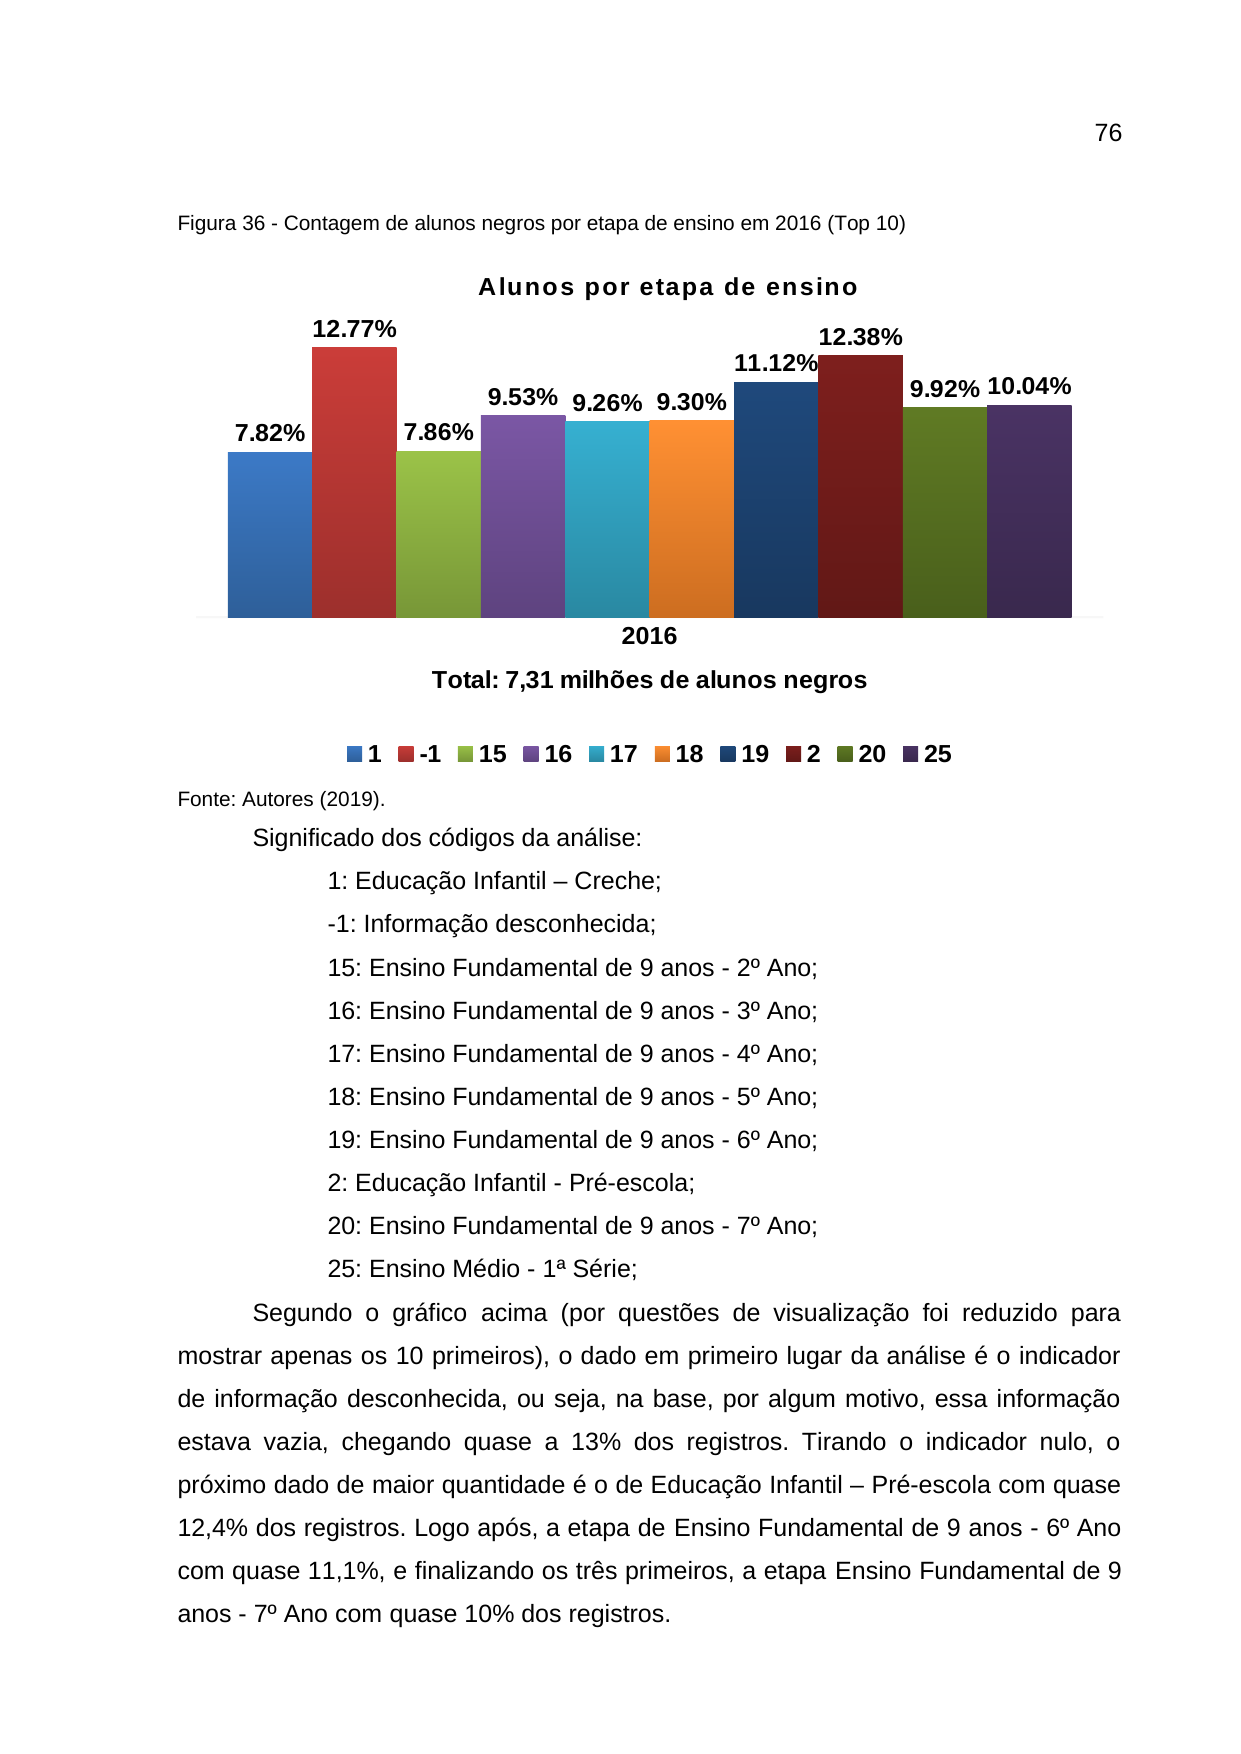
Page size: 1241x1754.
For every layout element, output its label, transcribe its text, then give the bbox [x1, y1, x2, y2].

text -1: Informação desconhecida; [252, 909, 1122, 938]
text 18: Ensino Fundamental de 9 anos - 5º Ano; [252, 1082, 1122, 1111]
text Fonte: Autores (2019). [177, 787, 1122, 811]
text Figura 36 - Contagem de alunos negros por etapa de ensino em 2016 (Top 10) [177, 211, 1122, 234]
text 15: Ensino Fundamental de 9 anos - 2º Ano; [252, 953, 1122, 981]
text 1: Educação Infantil – Creche; [177, 866, 1122, 895]
text 25: Ensino Médio - 1ª Série; [252, 1254, 1122, 1283]
text 16: Ensino Fundamental de 9 anos - 3º Ano; [252, 996, 1122, 1024]
text 19: Ensino Fundamental de 9 anos - 6º Ano; [177, 1125, 1122, 1154]
text 2: Educação Infantil - Pré-escola; [252, 1168, 1122, 1197]
text Segundo o gráfico acima (por questões de visualização foi reduzido para mostrar apenas os 10 primeiros), o dado em primeiro lugar da análise é o indicador de informação desconhecida, ou seja, na base, por algum motivo, essa informação estava vazia, chegando quase a 13% dos registros. Tirando o indicador nulo, o próximo dado de maior quantidade é o de Educação Infantil – Pré-escola com quase 12,4% dos registros. Logo após, a etapa de Ensino Fundamental de 9 anos - 6º Ano com quase 11,1%, e finalizando os três primeiros, a etapa Ensino Fundamental de 9 anos - 7º Ano com quase 10% dos registros. [177, 1298, 1122, 1628]
text 20: Ensino Fundamental de 9 anos - 7º Ano; [252, 1211, 1122, 1240]
text Significado dos códigos da análise: [177, 823, 1122, 852]
text 17: Ensino Fundamental de 9 anos - 4º Ano; [252, 1039, 1122, 1068]
